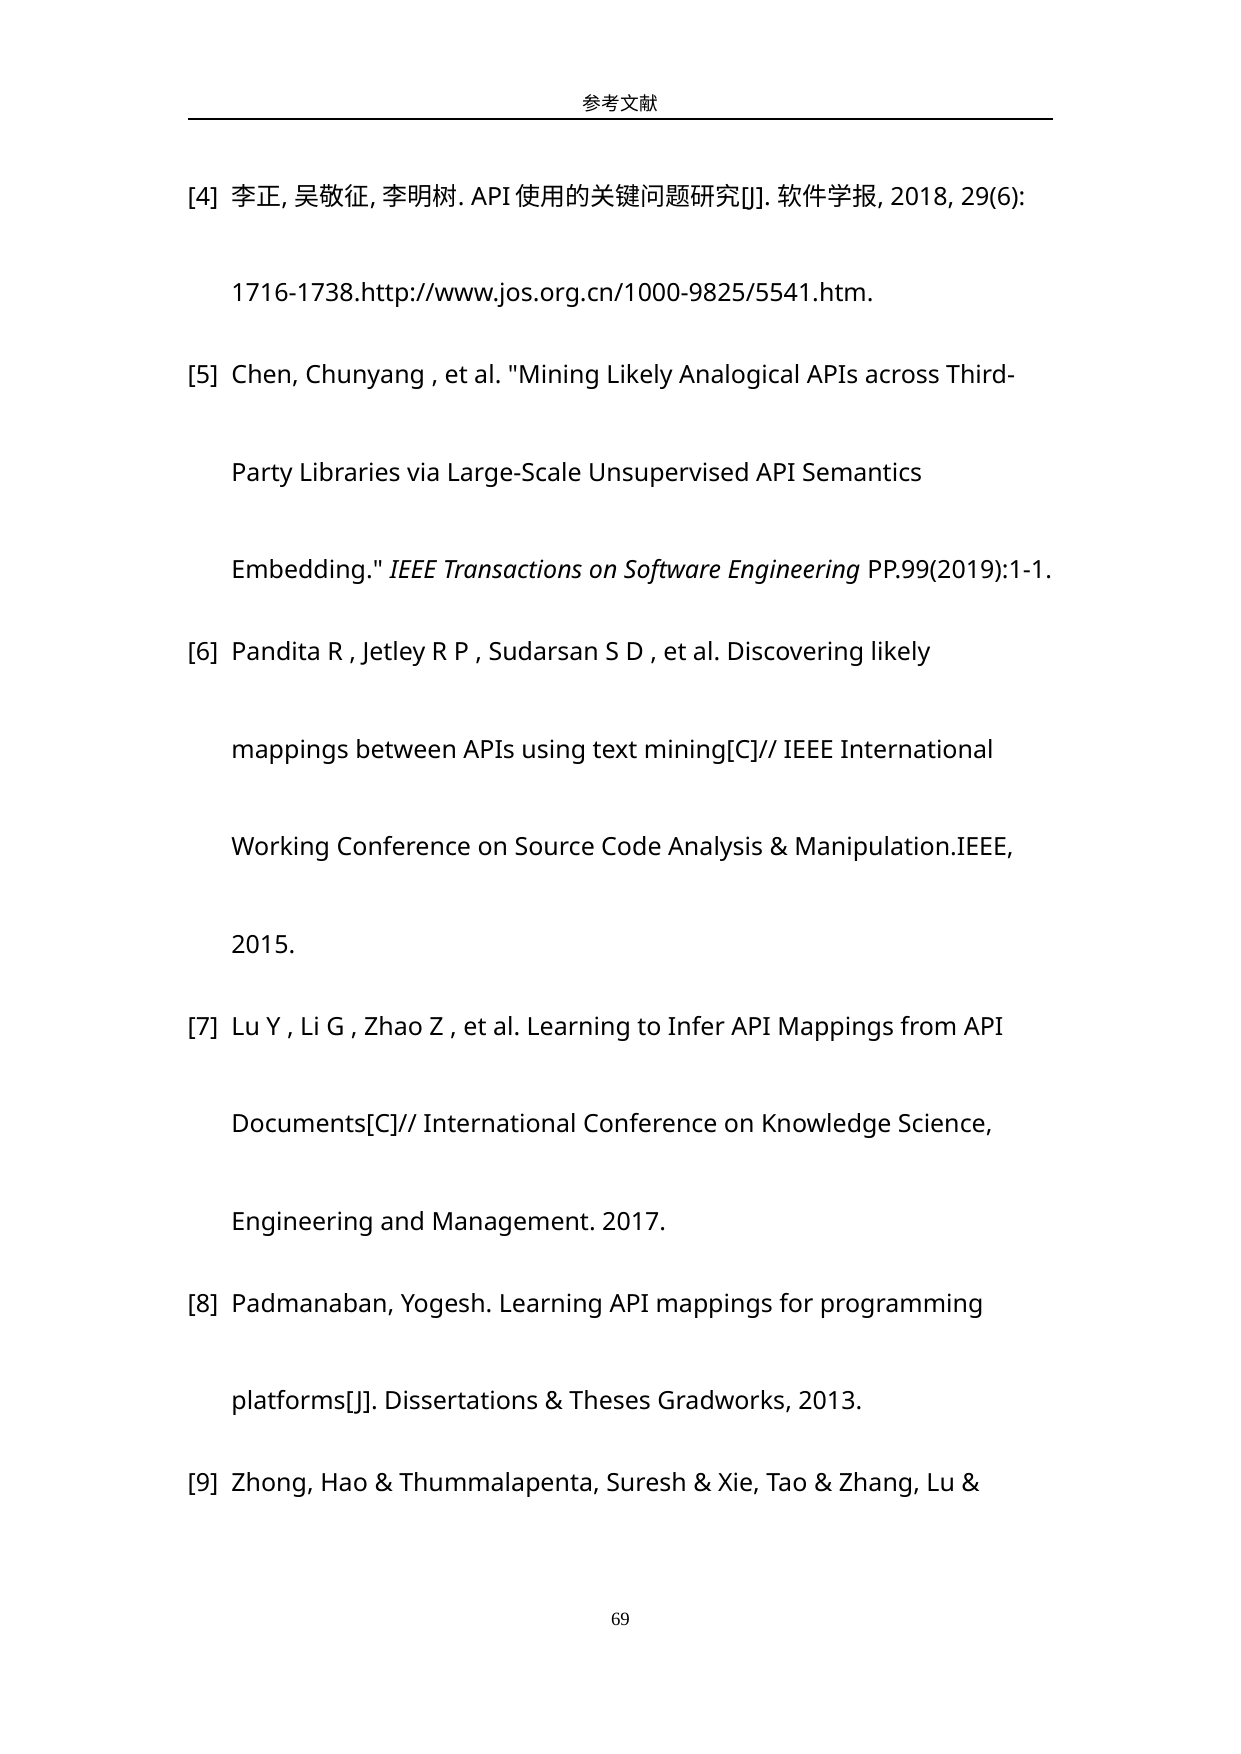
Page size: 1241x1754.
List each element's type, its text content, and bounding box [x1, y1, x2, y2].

list Padmanaban, Yogesh. Learning API mappings for programming platforms[J]. Dissertations & Theses Gradworks, 2013. [187, 1270, 1053, 1432]
list Lu Y , Li G , Zhao Z , et al. Learning to Infer API Mappings from API Documents[C]// International Conference on Knowledge Science, Engineering and Management. 2017. [187, 993, 1053, 1253]
list 李正, 吴敬征, 李明树. API使用的关键问题研究[J]. 软件学报, 2018, 29(6): 1716-1738.http://www.jos.org.cn/1000-9825/5541.htm. [187, 162, 1053, 324]
list Pandita R , Jetley R P , Sudarsan S D , et al. Discovering likely mappings between APIs using text mining[C]// IEEE International Working Conference on Source Code Analysis & Manipulation.IEEE, 2015. [187, 618, 1053, 976]
list Chen, Chunyang , et al. "Mining Likely Analogical APIs across Third-Party Libraries via Large-Scale Unsupervised API Semantics Embedding." IEEE Transactions on Software Engineering PP.99(2019):1-1. [187, 341, 1053, 601]
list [187, 1449, 1053, 1514]
